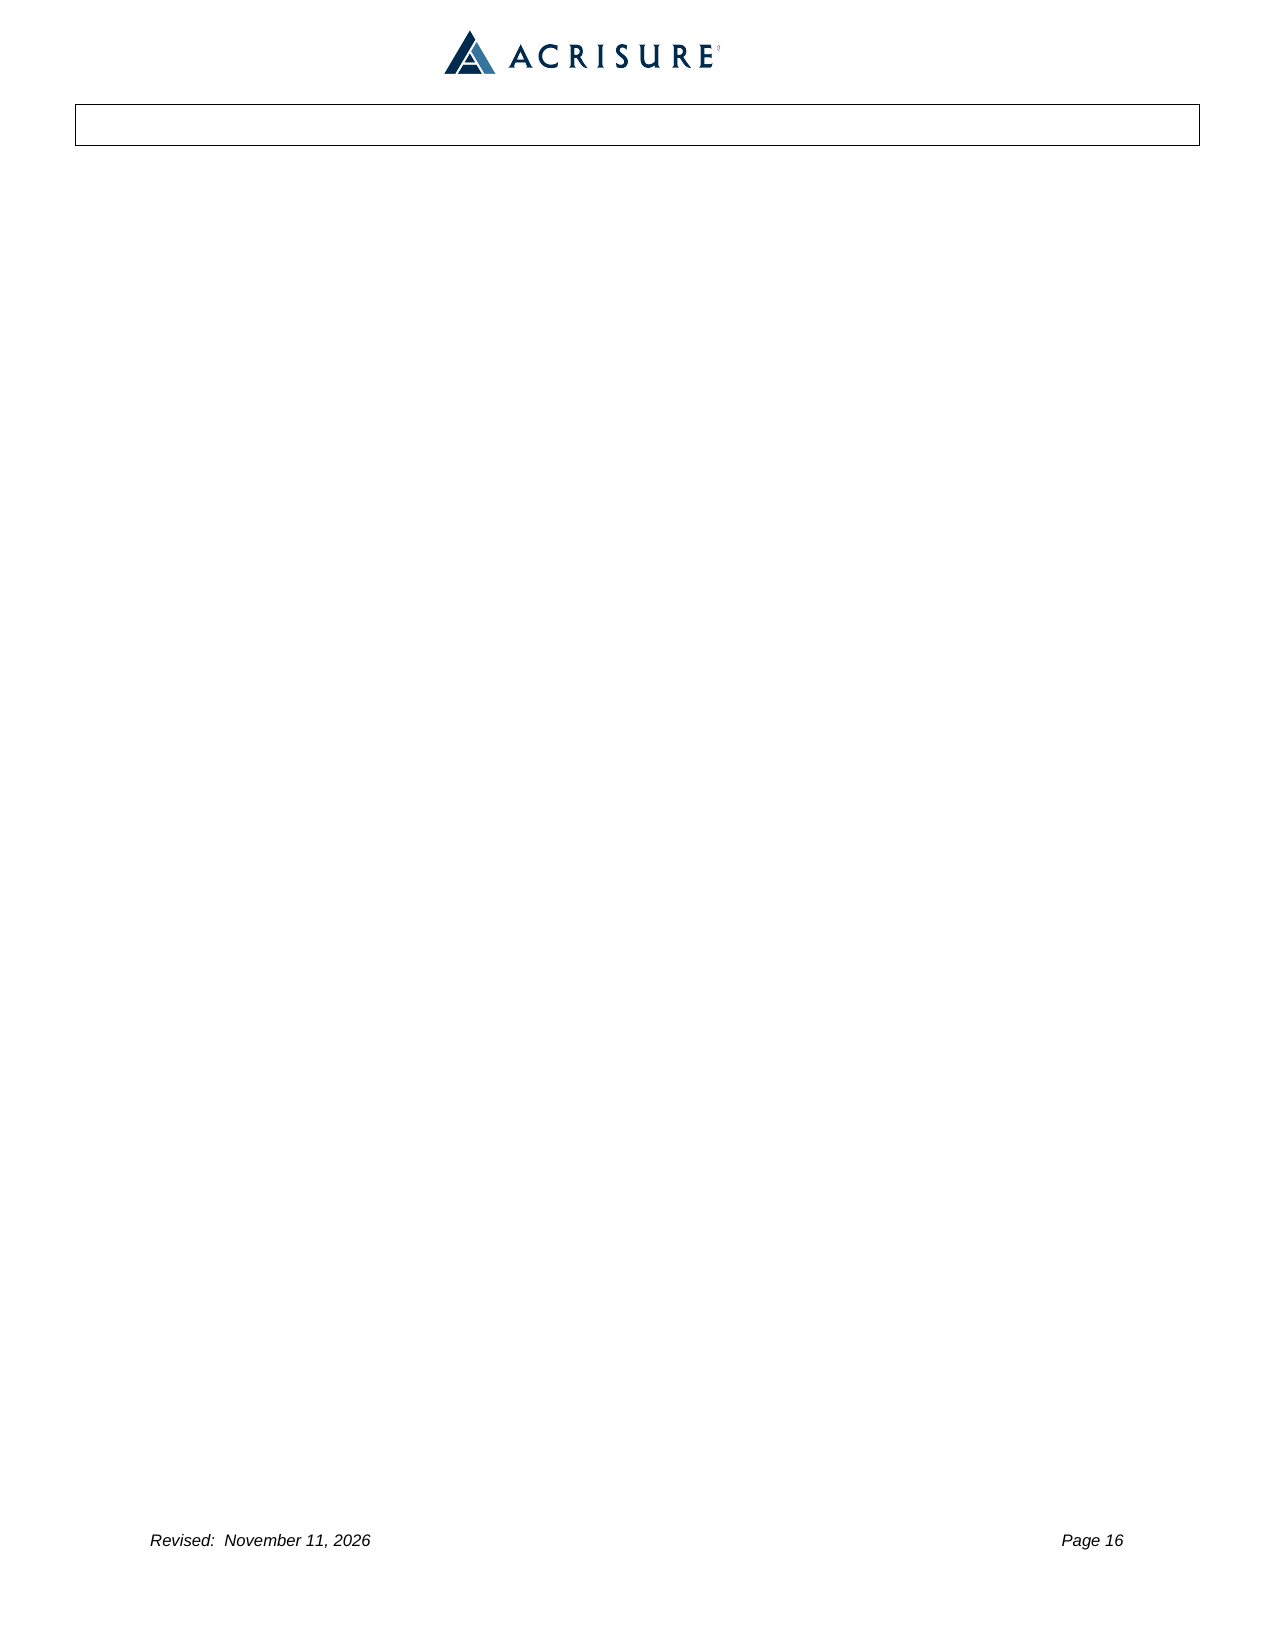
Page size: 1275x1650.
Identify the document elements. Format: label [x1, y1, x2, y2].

picture [442, 23, 721, 80]
table_header [76, 105, 1199, 145]
